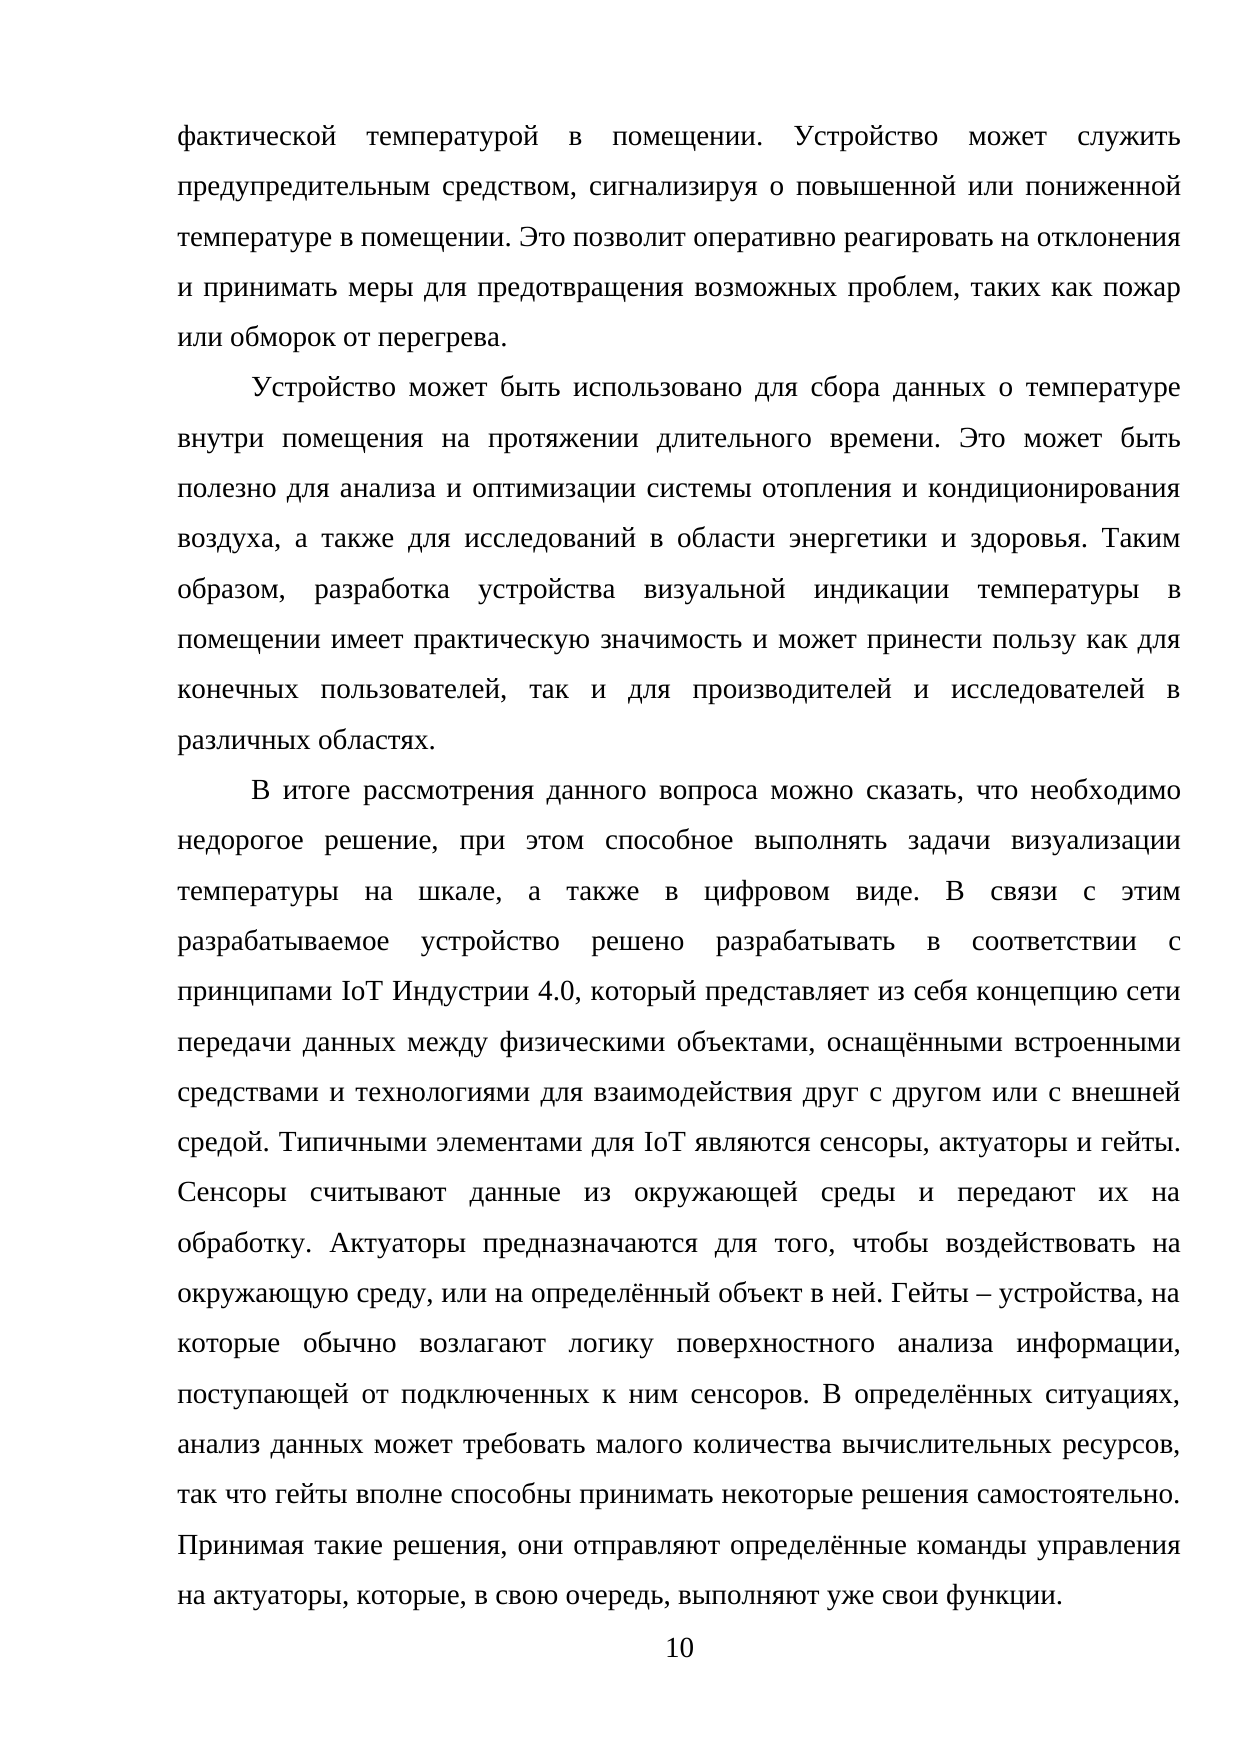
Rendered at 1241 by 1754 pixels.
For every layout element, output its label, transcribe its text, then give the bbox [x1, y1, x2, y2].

text Устройство может быть использовано для сбора данных о температуре внутри помещения на протяжении длительного времени. Это может быть полезно для анализа и оптимизации системы отопления и кондиционирования воздуха, а также для исследований в области энергетики и здоровья. Таким образом, разработка устройства визуальной индикации температуры в помещении имеет практическую значимость и может принести пользу как для конечных пользователей, так и для производителей и исследователей в различных областях. [177, 369, 1182, 755]
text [177, 118, 1182, 353]
text В итоге рассмотрения данного вопроса можно сказать, что необходимо недорогое решение, при этом способное выполнять задачи визуализации температуры на шкале, а также в цифровом виде. В связи с этим разрабатываемое устройство решено разрабатывать в соответствии с принципами IoT Индустрии 4.0, который представляет из себя концепцию сети передачи данных между физическими объектами, оснащёнными встроенными средствами и технологиями для взаимодействия друг с другом или с внешней средой. Типичными элементами для IoT являются сенсоры, актуаторы и гейты. Сенсоры считывают данные из окружающей среды и передают их на обработку. Актуаторы предназначаются для того, чтобы воздействовать на окружающую среду, или на определённый объект в ней. Гейты – устройства, на которые обычно возлагают логику поверхностного анализа информации, поступающей от подключенных к ним сенсоров. В определённых ситуациях, анализ данных может требовать малого количества вычислительных ресурсов, так что гейты вполне способны принимать некоторые решения самостоятельно. Принимая такие решения, они отправляют определённые команды управления на актуаторы, которые, в свою очередь, выполняют уже свои функции. [177, 772, 1182, 1611]
